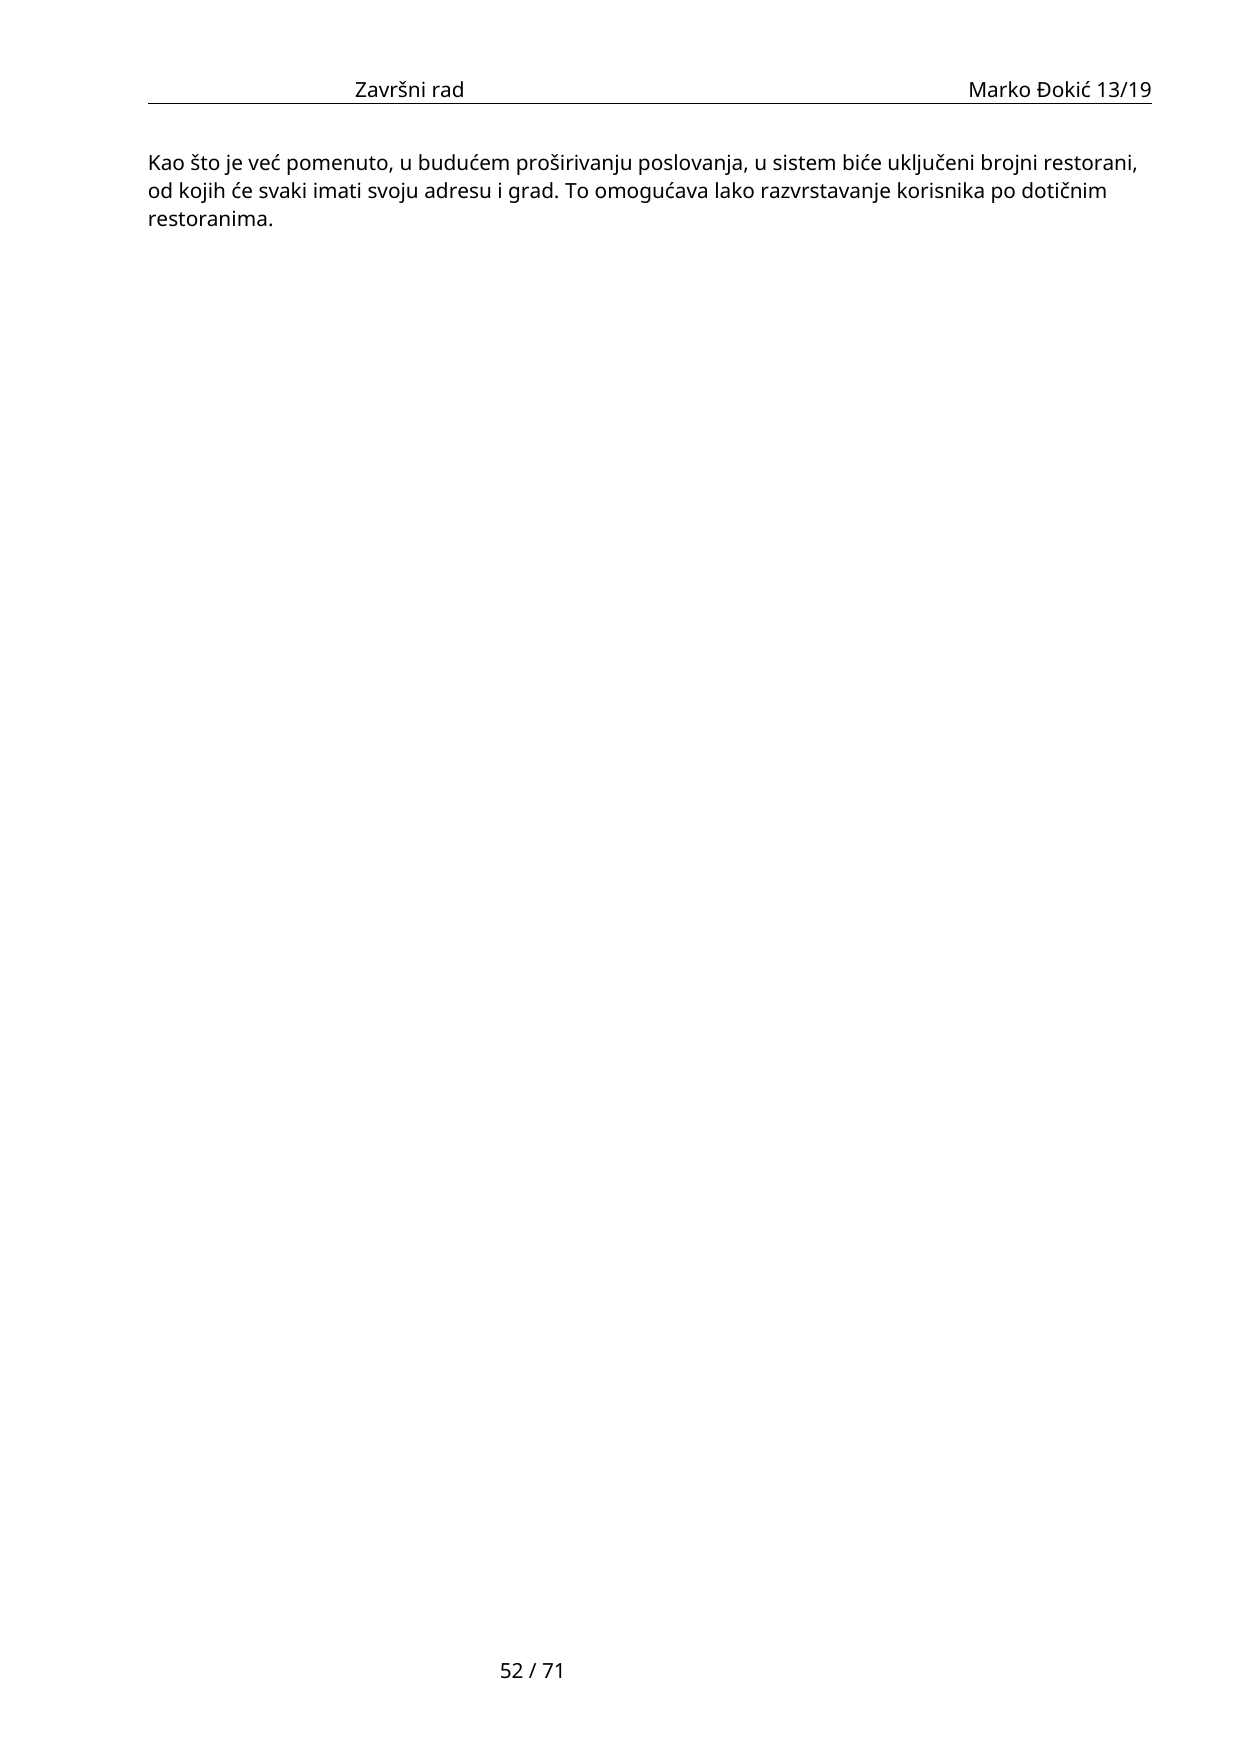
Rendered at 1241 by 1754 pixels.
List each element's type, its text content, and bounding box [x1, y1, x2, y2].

text Kao što je već pomenuto, u budućem proširivanju poslovanja, u sistem biće uključeni brojni restorani, od kojih će svaki imati svoju adresu i grad. To omogućava lako razvrstavanje korisnika po dotičnim restoranima. [148, 148, 1152, 233]
